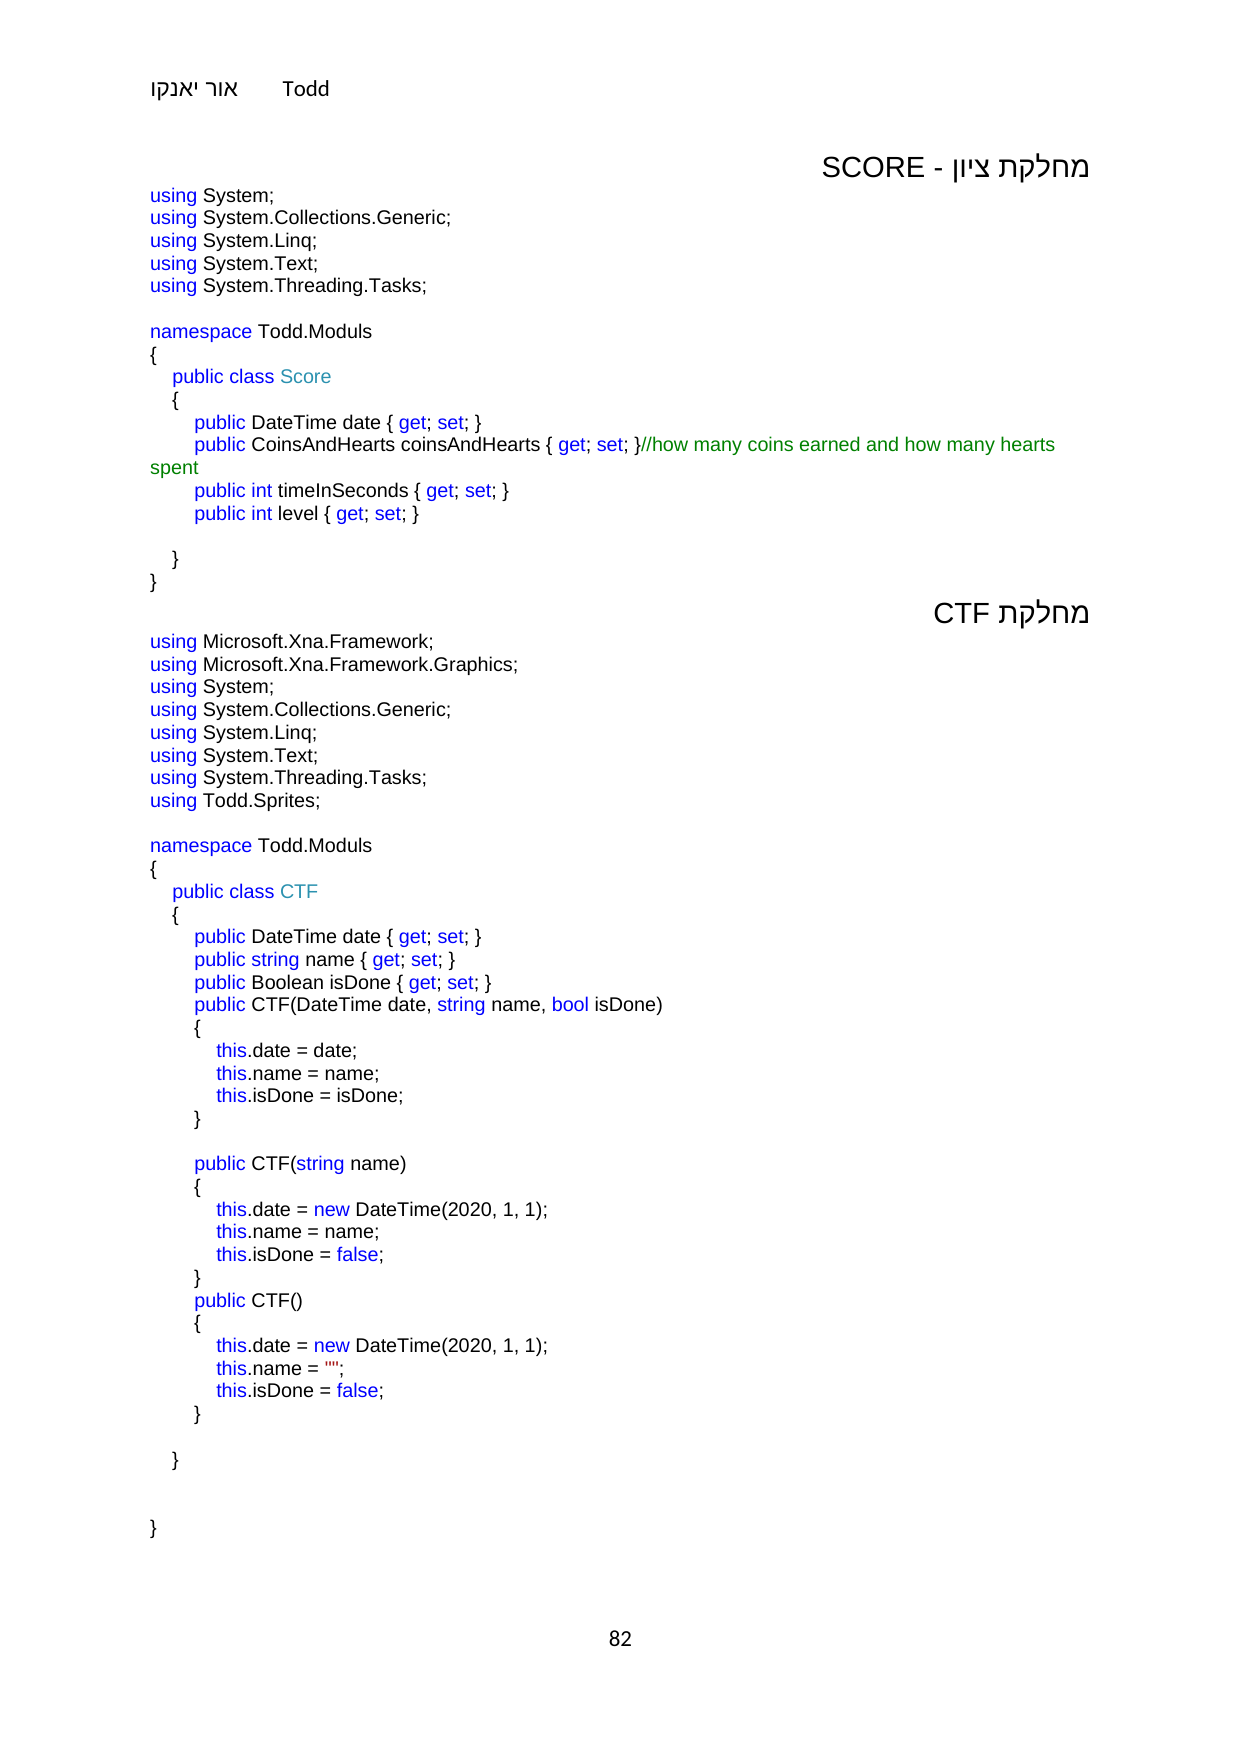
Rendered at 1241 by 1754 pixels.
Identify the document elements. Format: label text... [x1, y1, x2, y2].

text using System; [150, 183, 1090, 206]
text } [150, 1402, 1090, 1425]
text { [150, 1016, 1090, 1039]
text public class CTF [150, 880, 1090, 902]
text this.name = name; [150, 1061, 1090, 1084]
text } [150, 1447, 1090, 1470]
text namespace Todd.Moduls [150, 320, 1090, 342]
text this.isDone = isDone; [150, 1084, 1090, 1107]
text using System.Threading.Tasks; [150, 766, 1090, 789]
text this.isDone = false; [150, 1243, 1090, 1266]
text namespace Todd.Moduls [150, 834, 1090, 857]
text public DateTime date { get; set; } [150, 411, 1090, 433]
text public Boolean isDone { get; set; } [150, 971, 1090, 993]
text { [150, 388, 1090, 411]
text this.name = ""; [150, 1357, 1090, 1379]
text public string name { get; set; } [150, 948, 1090, 971]
text public CTF(string name) [150, 1152, 1090, 1175]
text this.date = new DateTime(2020, 1, 1); [150, 1334, 1090, 1357]
text public CoinsAndHearts coinsAndHearts { get; set; }//how many coins earned and how many hearts spent [150, 433, 1090, 479]
text } [150, 547, 1090, 569]
text using System.Collections.Generic; [150, 698, 1090, 721]
text { [150, 857, 1090, 880]
text using System.Threading.Tasks; [150, 274, 1090, 297]
text public int level { get; set; } [150, 501, 1090, 524]
text using System.Linq; [150, 721, 1090, 743]
text public CTF(DateTime date, string name, bool isDone) [150, 993, 1090, 1016]
text this.date = date; [150, 1039, 1090, 1061]
subtitle מחלקת CTF [150, 596, 1090, 630]
text } [150, 1266, 1090, 1288]
text using System.Text; [150, 252, 1090, 274]
text using System.Collections.Generic; [150, 206, 1090, 229]
text this.date = new DateTime(2020, 1, 1); [150, 1198, 1090, 1220]
text using Microsoft.Xna.Framework; [150, 630, 1090, 653]
text { [150, 1175, 1090, 1198]
text { [150, 1311, 1090, 1334]
text } [150, 1516, 1090, 1538]
text using System.Linq; [150, 229, 1090, 252]
text } [150, 1107, 1090, 1129]
text { [150, 342, 1090, 365]
text { [150, 902, 1090, 925]
text public class Score [150, 365, 1090, 388]
text public CTF() [150, 1288, 1090, 1311]
text using System.Text; [150, 743, 1090, 766]
text public DateTime date { get; set; } [150, 925, 1090, 948]
text using System; [150, 675, 1090, 698]
text } [150, 569, 1090, 592]
subtitle מחלקת ציון - SCORE [150, 150, 1090, 183]
text this.name = name; [150, 1220, 1090, 1243]
text using Todd.Sprites; [150, 789, 1090, 812]
text public int timeInSeconds { get; set; } [150, 479, 1090, 501]
text using Microsoft.Xna.Framework.Graphics; [150, 653, 1090, 675]
text this.isDone = false; [150, 1379, 1090, 1402]
